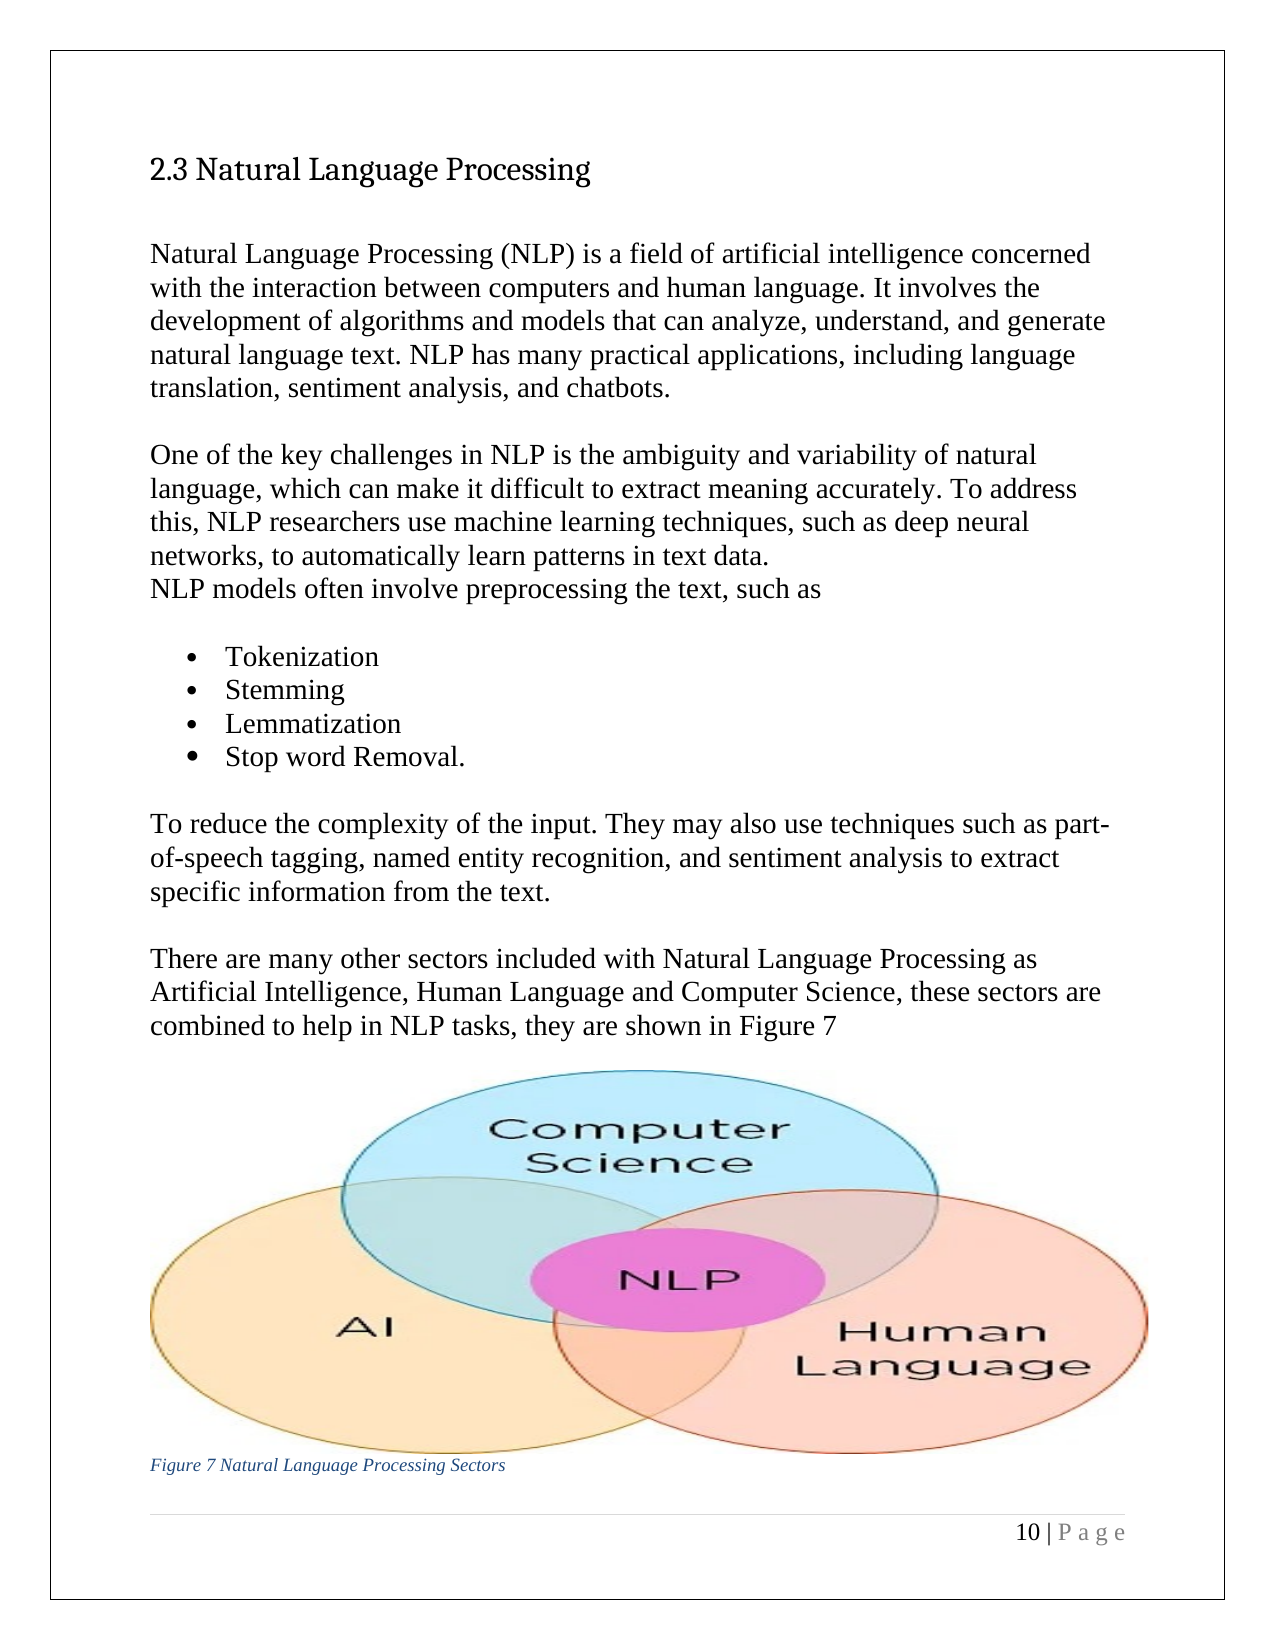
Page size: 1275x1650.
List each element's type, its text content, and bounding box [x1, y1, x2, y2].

text To reduce the complexity of the input. They may also use techniques such as part-of-speech tagging, named entity recognition, and sentiment analysis to extract specific information from the text. [150, 807, 1125, 907]
picture [150, 1070, 1149, 1454]
list Stop word Removal. [187, 739, 1125, 773]
text There are many other sectors included with Natural Language Processing as Artificial Intelligence, Human Language and Computer Science, these sectors are combined to help in NLP tasks, they are shown in Figure 7 [150, 941, 1125, 1041]
list Stemming [187, 672, 1125, 706]
text Natural Language Processing (NLP) is a field of artificial intelligence concerned with the interaction between computers and human language. It involves the development of algorithms and models that can analyze, understand, and generate natural language text. NLP has many practical applications, including language translation, sentiment analysis, and chatbots. [150, 236, 1125, 404]
list Tokenization [187, 639, 1125, 672]
list Lemmatization [187, 706, 1125, 739]
subtitle 2.3 Natural Language Processing [150, 150, 1125, 188]
text One of the key challenges in NLP is the ambiguity and variability of natural language, which can make it difficult to extract meaning accurately. To address this, NLP researchers use machine learning techniques, such as deep neural networks, to automatically learn patterns in text data. [150, 437, 1125, 572]
text NLP models often involve preprocessing the text, such as [150, 572, 1125, 605]
